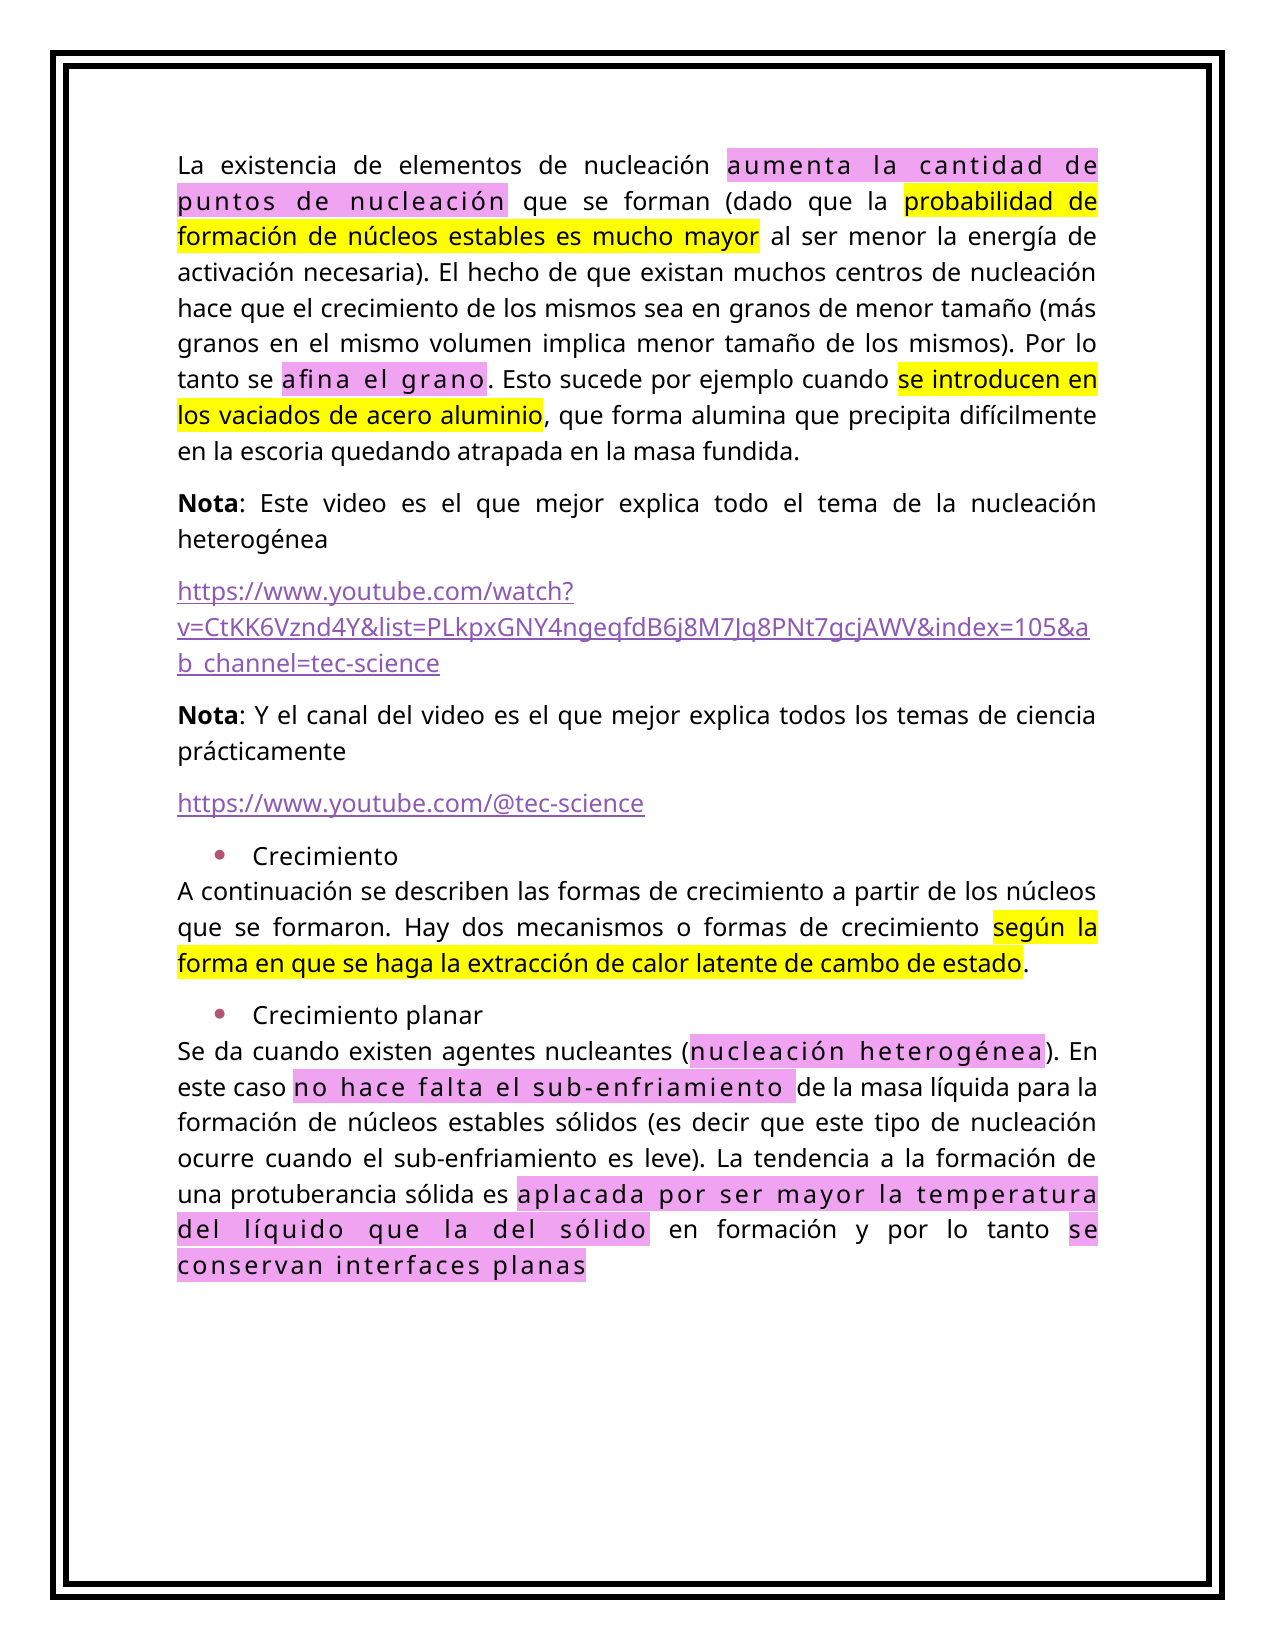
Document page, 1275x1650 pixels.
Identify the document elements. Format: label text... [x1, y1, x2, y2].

text https://www.youtube.com/@tec-science [177, 786, 1098, 820]
subtitle Crecimiento planar [214, 998, 1098, 1032]
text Nota: Este video es el que mejor explica todo el tema de la nucleación heterogénea [177, 486, 1098, 556]
text https://www.youtube.com/watch?v=CtKK6Vznd4Y&list=PLkpxGNY4ngeqfdB6j8M7Jq8PNt7gcjAWV&index=105&ab_channel=tec-science [177, 574, 1098, 679]
subtitle Crecimiento [214, 838, 1098, 872]
text La existencia de elementos de nucleación aumenta la cantidad de puntos de nucleación que se forman (dado que la probabilidad de formación de núcleos estables es mucho mayor al ser menor la energía de activación necesaria). El hecho de que existan muchos centros de nucleación hace que el crecimiento de los mismos sea en granos de menor tamaño (más granos en el mismo volumen implica menor tamaño de los mismos). Por lo tanto se afina el grano. Esto sucede por ejemplo cuando se introducen en los vaciados de acero aluminio, que forma alumina que precipita difícilmente en la escoria quedando atrapada en la masa fundida. [177, 147, 1098, 467]
text Nota: Y el canal del video es el que mejor explica todos los temas de ciencia prácticamente [177, 698, 1098, 767]
text Se da cuando existen agentes nucleantes (nucleación heterogénea). En este caso no hace falta el sub-enfriamiento de la masa líquida para la formación de núcleos estables sólidos (es decir que este tipo de nucleación ocurre cuando el sub-enfriamiento es leve). La tendencia a la formación de una protuberancia sólida es aplacada por ser mayor la temperatura del líquido que la del sólido en formación y por lo tanto se conservan interfaces planas [177, 1033, 1098, 1282]
text A continuación se describen las formas de crecimiento a partir de los núcleos que se formaron. Hay dos mecanismos o formas de crecimiento según la forma en que se haga la extracción de calor latente de cambo de estado. [177, 874, 1098, 979]
